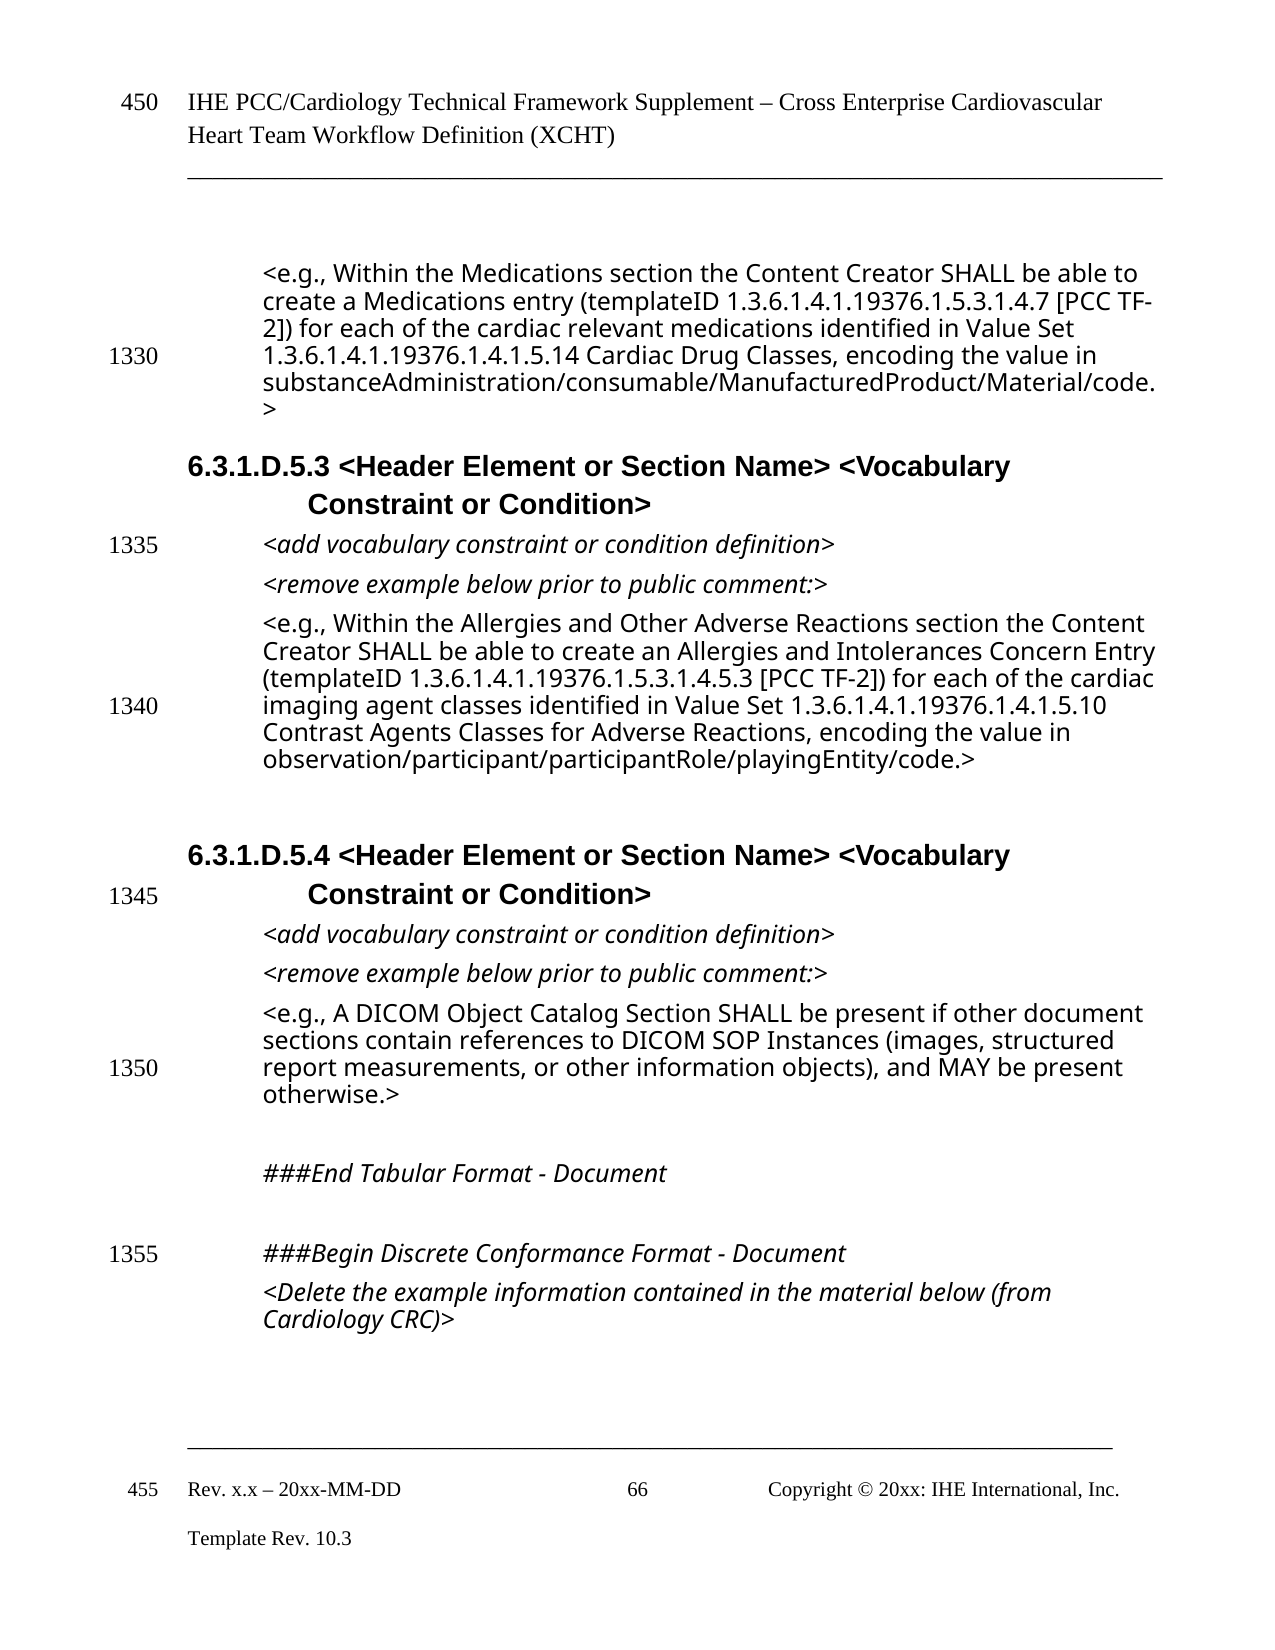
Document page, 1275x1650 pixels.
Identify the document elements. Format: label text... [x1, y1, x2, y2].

text <remove example below prior to public comment:> [262, 961, 1162, 988]
subtitle 6.3.1.D.5.3 <Header Element or Section Name> <Vocabulary Constraint or Condition> [187, 449, 1162, 521]
text <e.g., A DICOM Object Catalog Section SHALL be present if other document sections contain references to DICOM SOP Instances (images, structured report measurements, or other information objects), and MAY be present otherwise.> [262, 1001, 1162, 1109]
text <add vocabulary constraint or condition definition> [262, 532, 1162, 559]
text ###Begin Discrete Conformance Format - Document [262, 1240, 1162, 1267]
text <e.g., Within the Medications section the Content Creator SHALL be able to create a Medications entry (templateID 1.3.6.1.4.1.19376.1.5.3.1.4.7 [PCC TF-2]) for each of the cardiac relevant medications identified in Value Set 1.3.6.1.4.1.19376.1.4.1.5.14 Cardiac Drug Classes, encoding the value in substanceAdministration/consumable/ManufacturedProduct/Material/code.> [262, 261, 1162, 424]
text ###End Tabular Format - Document [262, 1161, 1162, 1188]
text <add vocabulary constraint or condition definition> [262, 922, 1162, 949]
text <e.g., Within the Allergies and Other Adverse Reactions section the Content Creator SHALL be able to create an Allergies and Intolerances Concern Entry (templateID 1.3.6.1.4.1.19376.1.5.3.1.4.5.3 [PCC TF-2]) for each of the cardiac imaging agent classes identified in Value Set 1.3.6.1.4.1.19376.1.4.1.5.10 Contrast Agents Classes for Adverse Reactions, encoding the value in observation/participant/participantRole/playingEntity/code.> [262, 611, 1162, 774]
text <remove example below prior to public comment:> [262, 572, 1162, 599]
subtitle 6.3.1.D.5.4 <Header Element or Section Name> <Vocabulary Constraint or Condition> [187, 838, 1162, 910]
text <Delete the example information contained in the material below (from Cardiology CRC)> [262, 1280, 1162, 1334]
